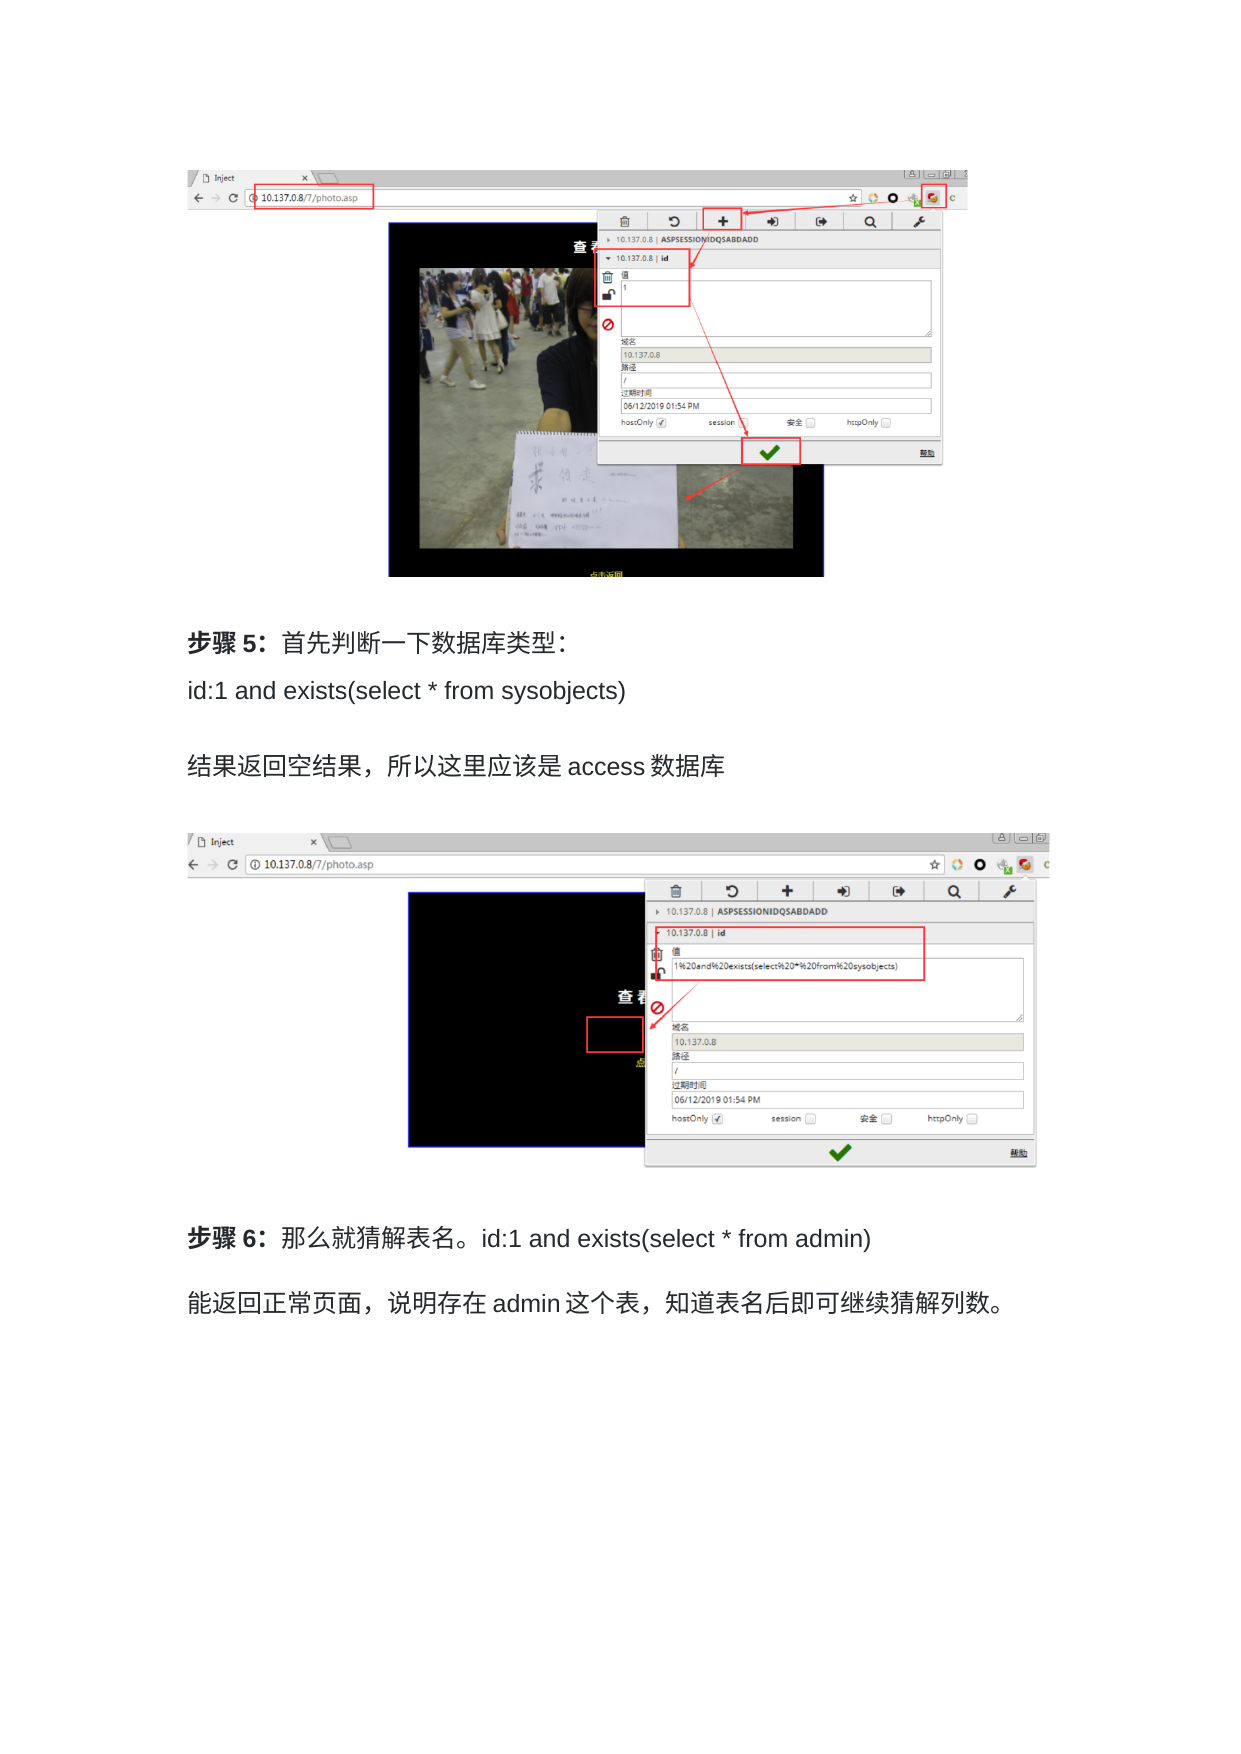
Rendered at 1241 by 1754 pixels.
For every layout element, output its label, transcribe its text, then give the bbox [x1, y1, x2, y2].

text 结果返回空结果，所以这里应该是access数据库 [187, 732, 1053, 797]
picture [187, 170, 968, 577]
picture [187, 833, 1050, 1168]
text 步骤6：那么就猜解表名。id:1 and exists(select * from admin) [187, 1204, 1053, 1269]
text 能返回正常页面，说明存在admin这个表，知道表名后即可继续猜解列数。 [187, 1269, 1053, 1334]
text id:1 and exists(select * from sysobjects) [187, 674, 1053, 707]
text 步骤5：首先判断一下数据库类型： [187, 609, 1053, 674]
